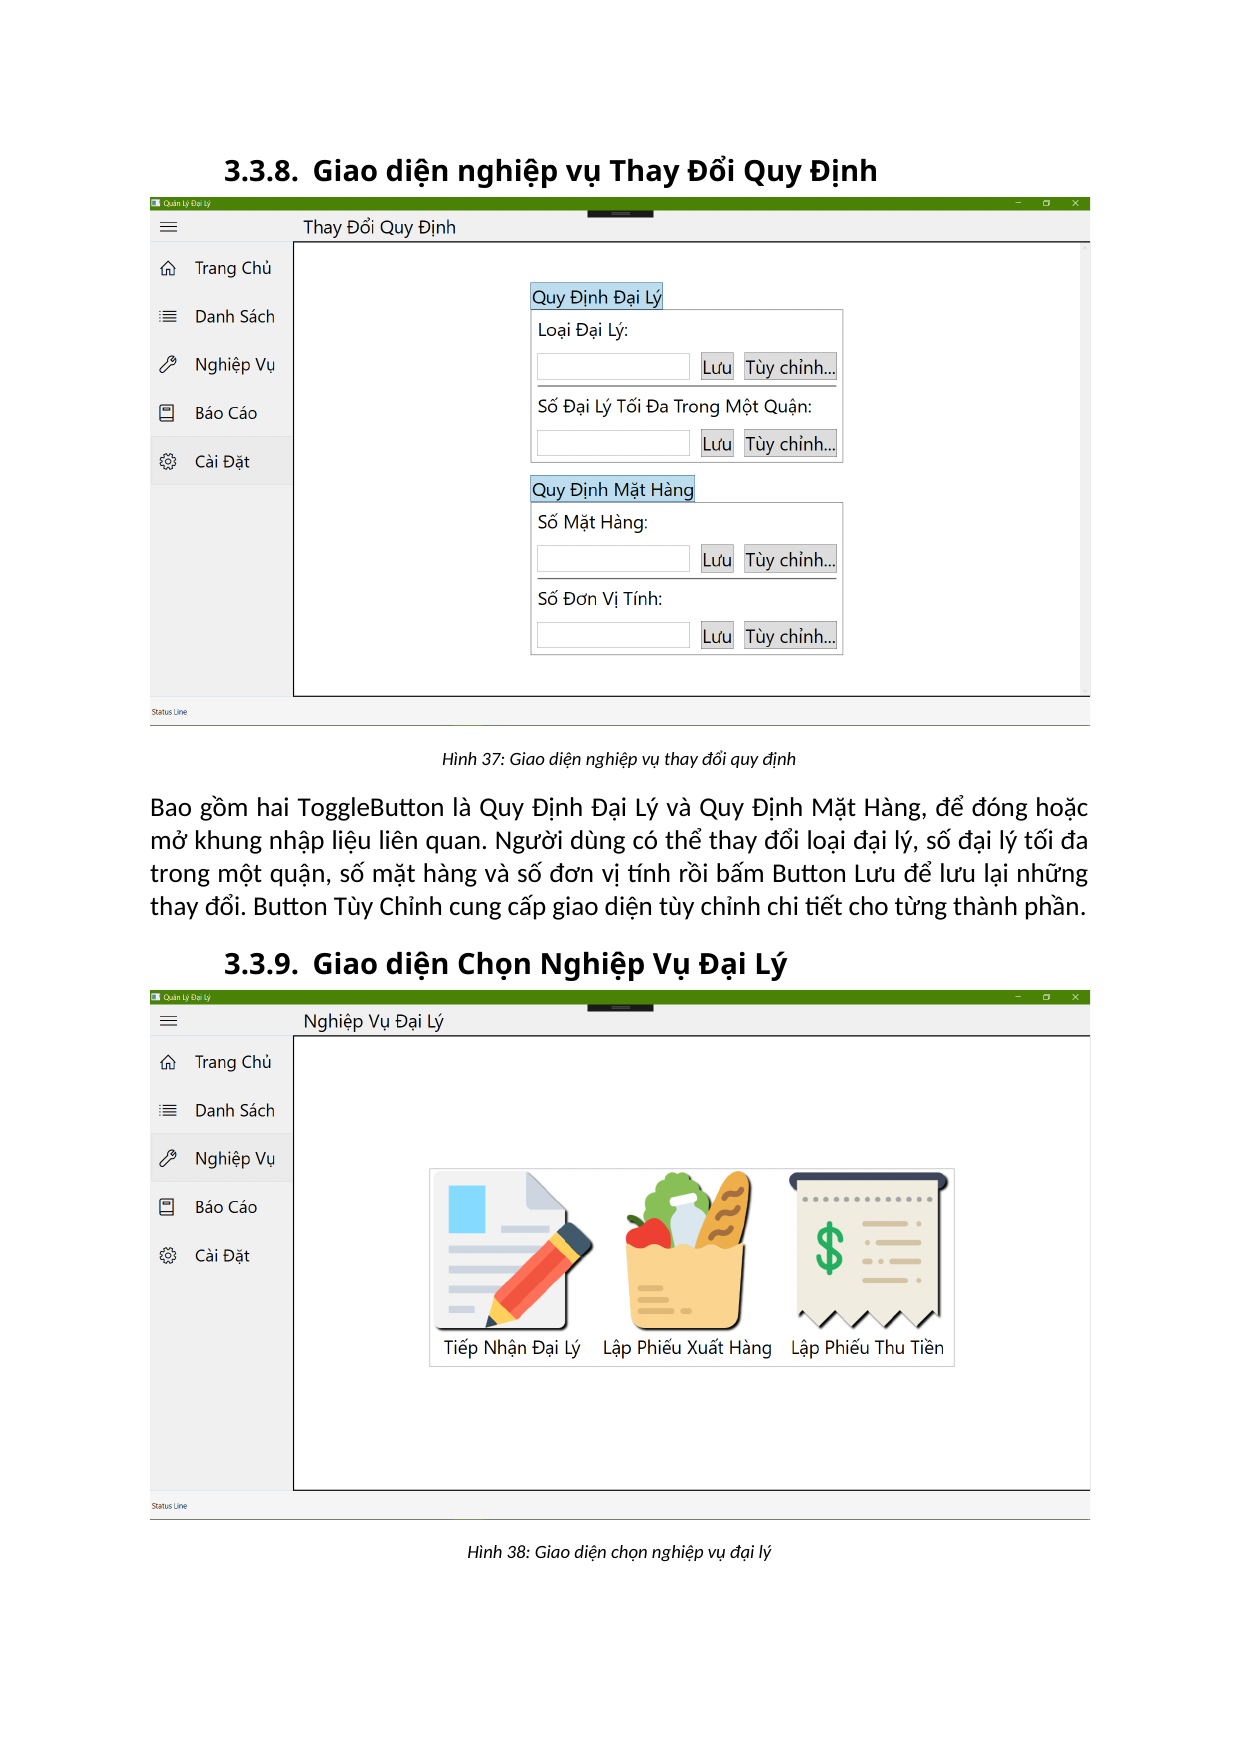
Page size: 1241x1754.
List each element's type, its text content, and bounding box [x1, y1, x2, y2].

text Bao gồm hai ToggleButton là Quy Định Đại Lý và Quy Định Mặt Hàng, để đóng hoặc mở khung nhập liệu liên quan. Người dùng có thể thay đổi loại đại lý, số đại lý tối đa trong một quận, số mặt hàng và số đơn vị tính rồi bấm Button Lưu để lưu lại những thay đổi. Button Tùy Chỉnh cung cấp giao diện tùy chỉnh chi tiết cho từng thành phần. [150, 790, 1090, 922]
subtitle Giao diện nghiệp vụ Thay Đổi Quy Định [224, 150, 1090, 190]
text Hình 38: Giao diện chọn nghiệp vụ đại lý [150, 1540, 1090, 1563]
text Hình 37: Giao diện nghiệp vụ thay đổi quy định [150, 747, 1090, 769]
picture [150, 990, 1091, 1520]
picture [150, 197, 1091, 726]
subtitle Giao diện Chọn Nghiệp Vụ Đại Lý [224, 943, 1090, 983]
